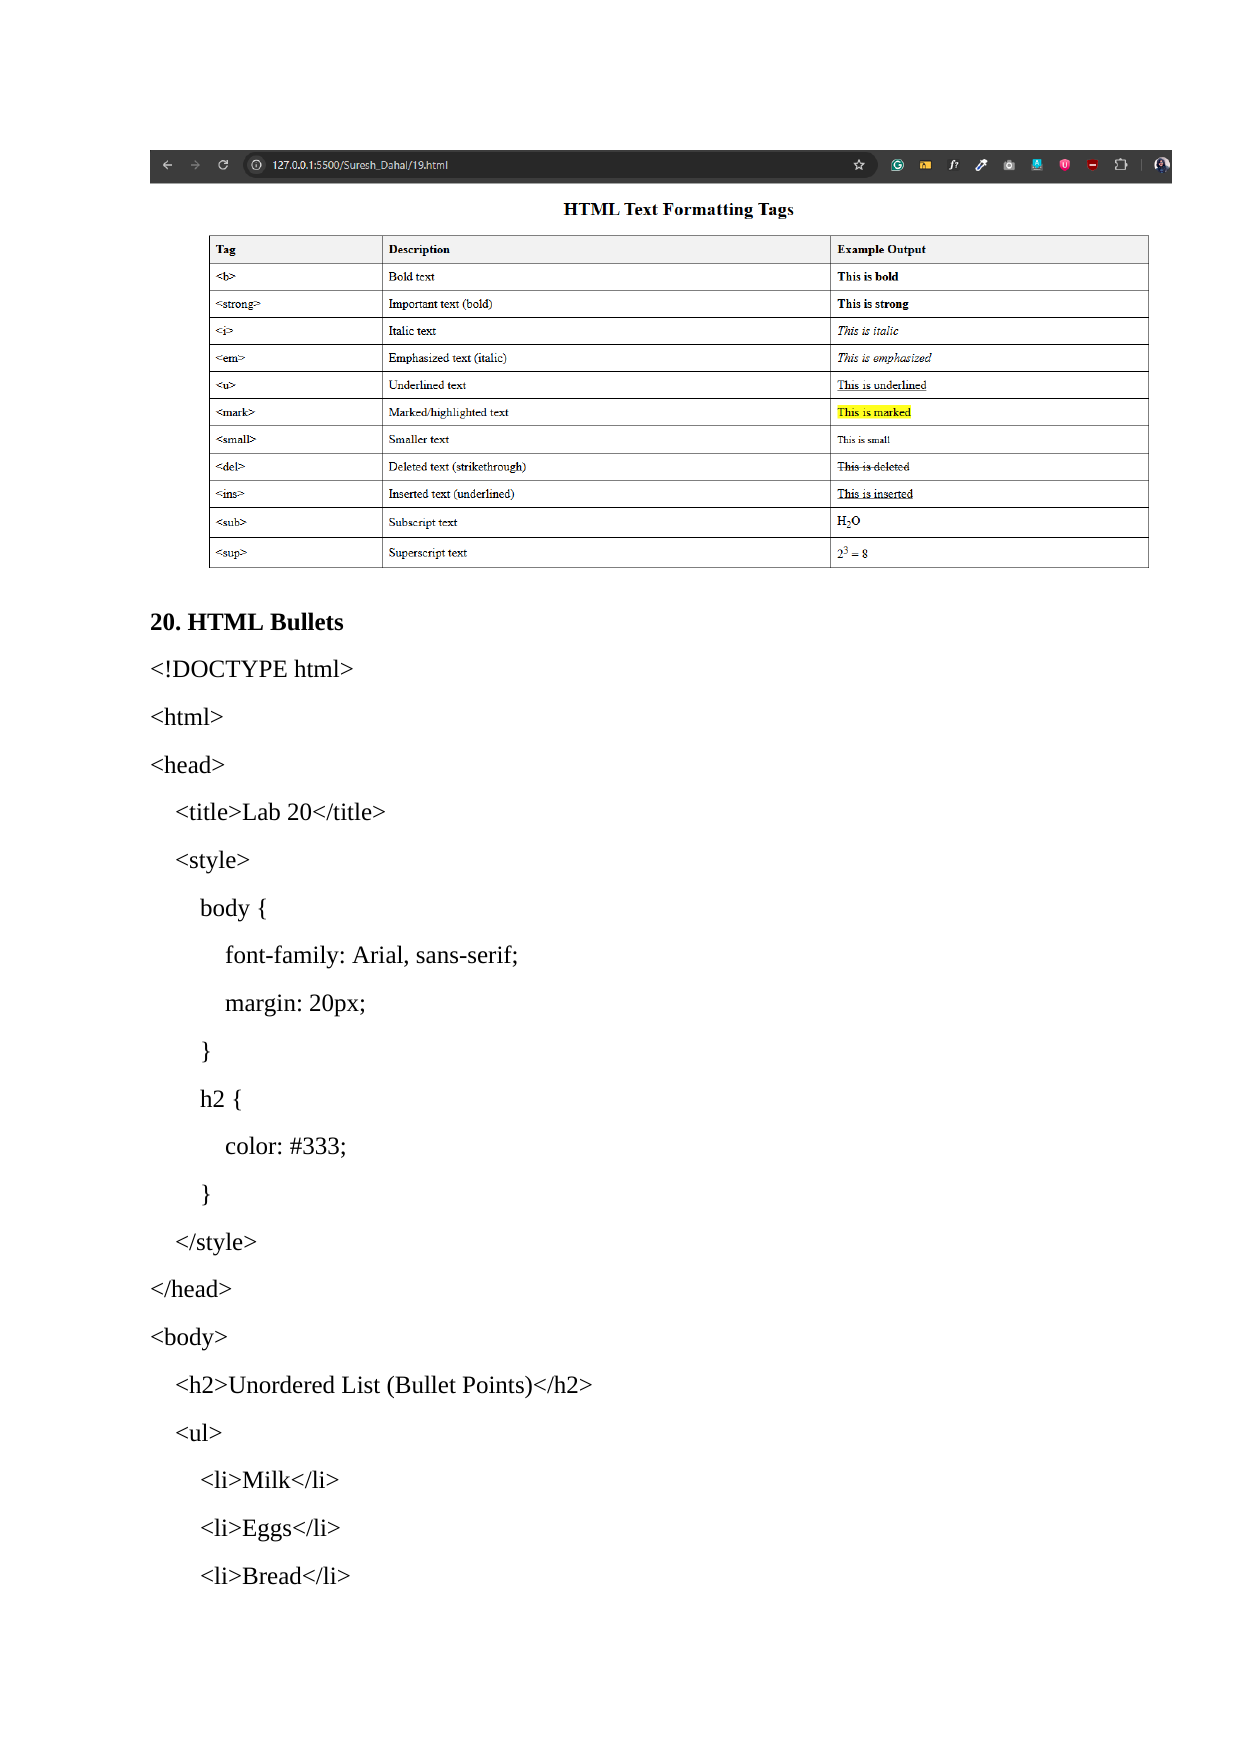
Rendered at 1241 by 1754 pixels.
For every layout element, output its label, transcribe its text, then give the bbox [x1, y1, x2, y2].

text font-family: Arial, sans-serif; [150, 941, 1090, 969]
text <title>Lab 20</title> [150, 797, 1090, 826]
picture [150, 150, 1172, 588]
text <ul> [150, 1418, 1090, 1446]
text <li>Eggs</li> [150, 1513, 1090, 1542]
text margin: 20px; [150, 988, 1090, 1017]
text } [150, 1036, 1090, 1065]
text <!DOCTYPE html> [150, 654, 1090, 683]
text } [150, 1179, 1090, 1208]
text <style> [150, 845, 1090, 874]
text 20. HTML Bullets [150, 607, 1090, 635]
text <body> [150, 1322, 1090, 1351]
text </head> [150, 1274, 1090, 1303]
text body { [150, 893, 1090, 922]
text <h2>Unordered List (Bullet Points)</h2> [150, 1370, 1090, 1399]
text h2 { [150, 1084, 1090, 1112]
text <li>Milk</li> [150, 1465, 1090, 1494]
text <li>Bread</li> [150, 1561, 1090, 1589]
text <head> [150, 750, 1090, 778]
text <html> [150, 702, 1090, 731]
text color: #333; [150, 1131, 1090, 1160]
text </style> [150, 1227, 1090, 1256]
